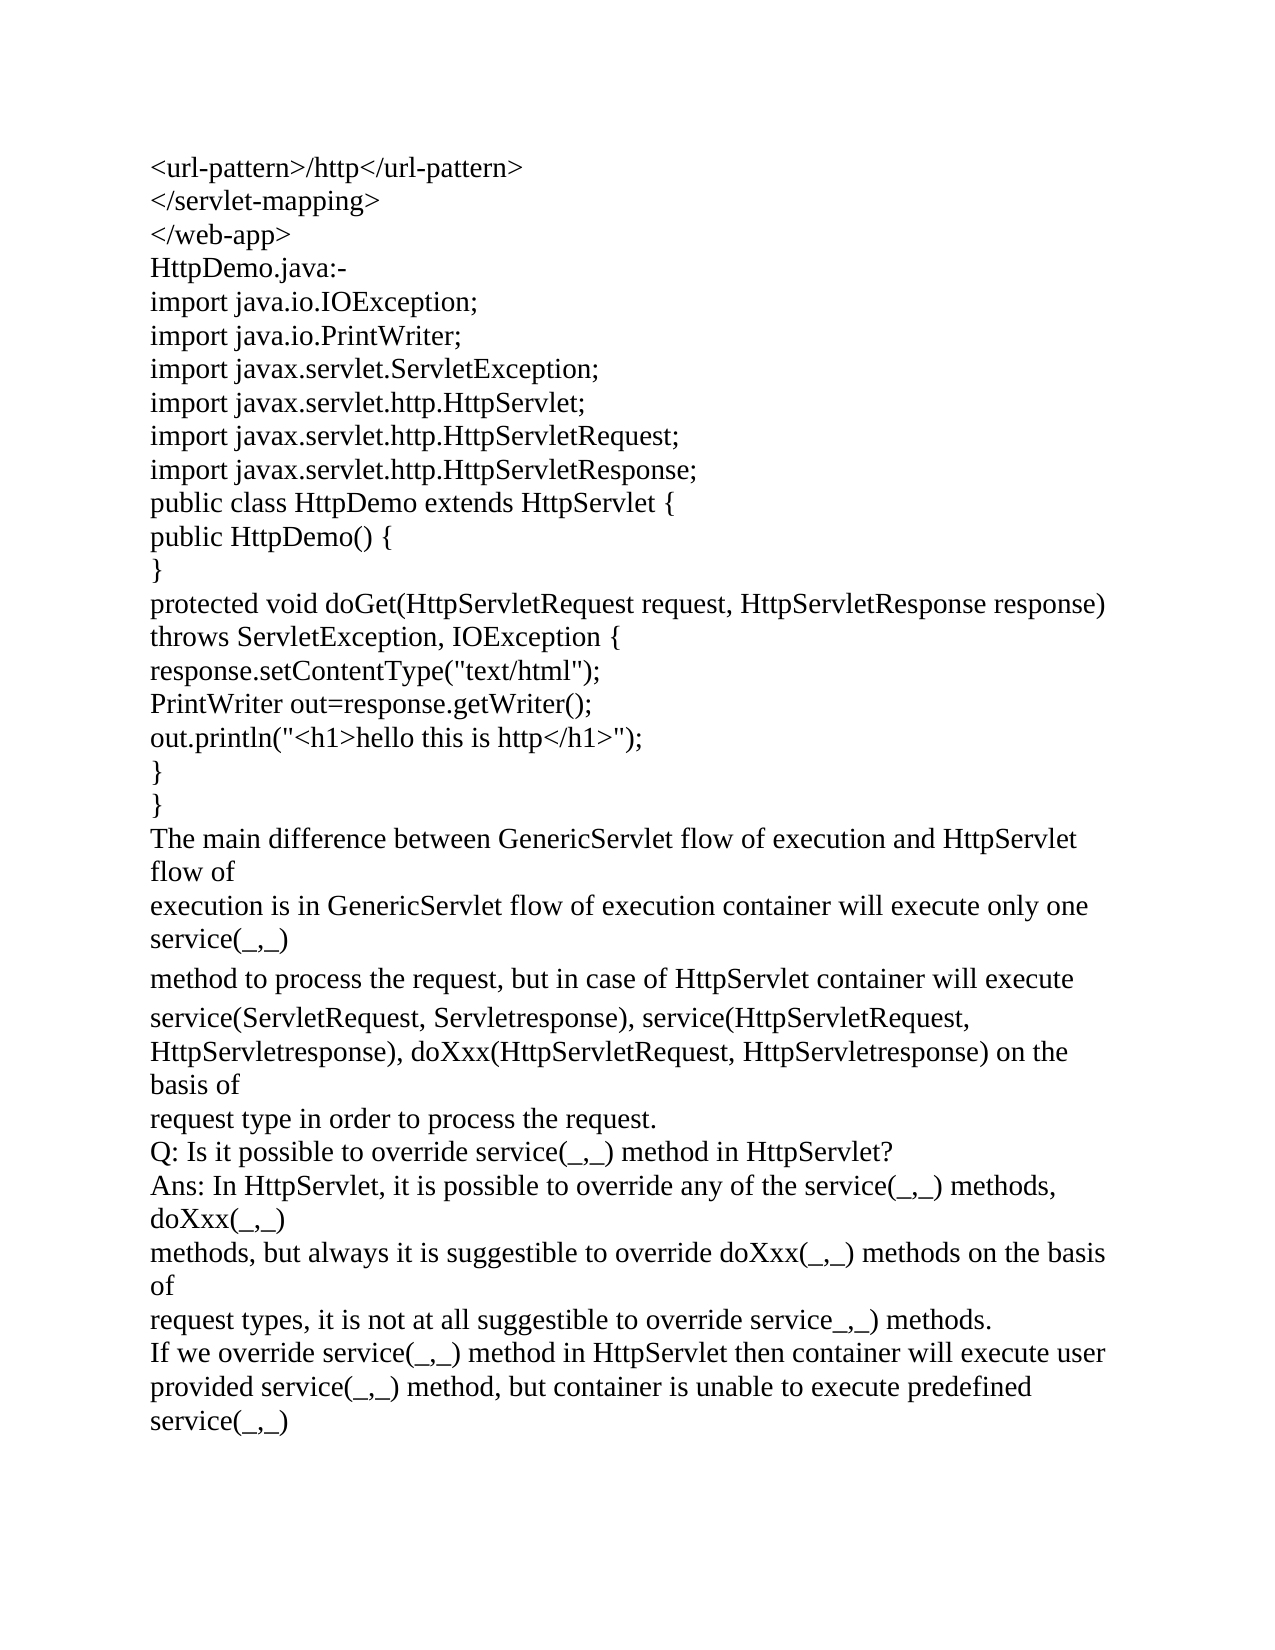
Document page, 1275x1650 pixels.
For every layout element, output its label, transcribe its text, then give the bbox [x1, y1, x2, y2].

text PrintWriter out=response.getWriter(); [150, 687, 1125, 720]
text If we override service(_,_) method in HttpServlet then container will execute user [150, 1336, 1125, 1369]
text method to process the request, but in case of HttpServlet container will execute [150, 962, 1113, 995]
text request type in order to process the request. [150, 1101, 1125, 1134]
text public HttpDemo() { [150, 519, 1125, 552]
text provided service(_,_) method, but container is unable to execute predefined service(_,_) [150, 1369, 1125, 1436]
text The main difference between GenericServlet flow of execution and HttpServlet flow of [150, 821, 1125, 888]
text execution is in GenericServlet flow of execution container will execute only one service(_,_) [150, 888, 1125, 955]
text HttpDemo.java:- [150, 251, 1125, 284]
text </web-app> [150, 217, 1125, 251]
text } [150, 552, 1125, 586]
text import javax.servlet.http.HttpServlet; [150, 385, 1125, 418]
text import java.io.PrintWriter; [150, 318, 1125, 351]
text import java.io.IOException; [150, 284, 1125, 318]
text Ans: In HttpServlet, it is possible to override any of the service(_,_) methods, doXxx(_,_) [150, 1168, 1125, 1235]
text request types, it is not at all suggestible to override service_,_) methods. [150, 1302, 1125, 1336]
text HttpServletresponse), doXxx(HttpServletRequest, HttpServletresponse) on the basis of [150, 1034, 1125, 1101]
text service(ServletRequest, Servletresponse), service(HttpServletRequest, [150, 1000, 1125, 1034]
text methods, but always it is suggestible to override doXxx(_,_) methods on the basis of [150, 1235, 1125, 1302]
text response.setContentType("text/html"); [150, 653, 1125, 687]
text } [150, 754, 1125, 787]
text } [150, 787, 1125, 821]
text import javax.servlet.http.HttpServletResponse; [150, 452, 1125, 485]
text import javax.servlet.http.HttpServletRequest; [150, 418, 1125, 452]
text out.println("<h1>hello this is http</h1>"); [150, 720, 1125, 754]
text <url-pattern>/http</url-pattern> [150, 150, 1125, 183]
text import javax.servlet.ServletException; [150, 351, 1125, 385]
text </servlet-mapping> [150, 183, 1125, 217]
text public class HttpDemo extends HttpServlet { [150, 485, 1125, 519]
text throws ServletException, IOException { [150, 619, 1125, 653]
text Q: Is it possible to override service(_,_) method in HttpServlet? [150, 1134, 1125, 1168]
text protected void doGet(HttpServletRequest request, HttpServletResponse response) [150, 586, 1125, 619]
